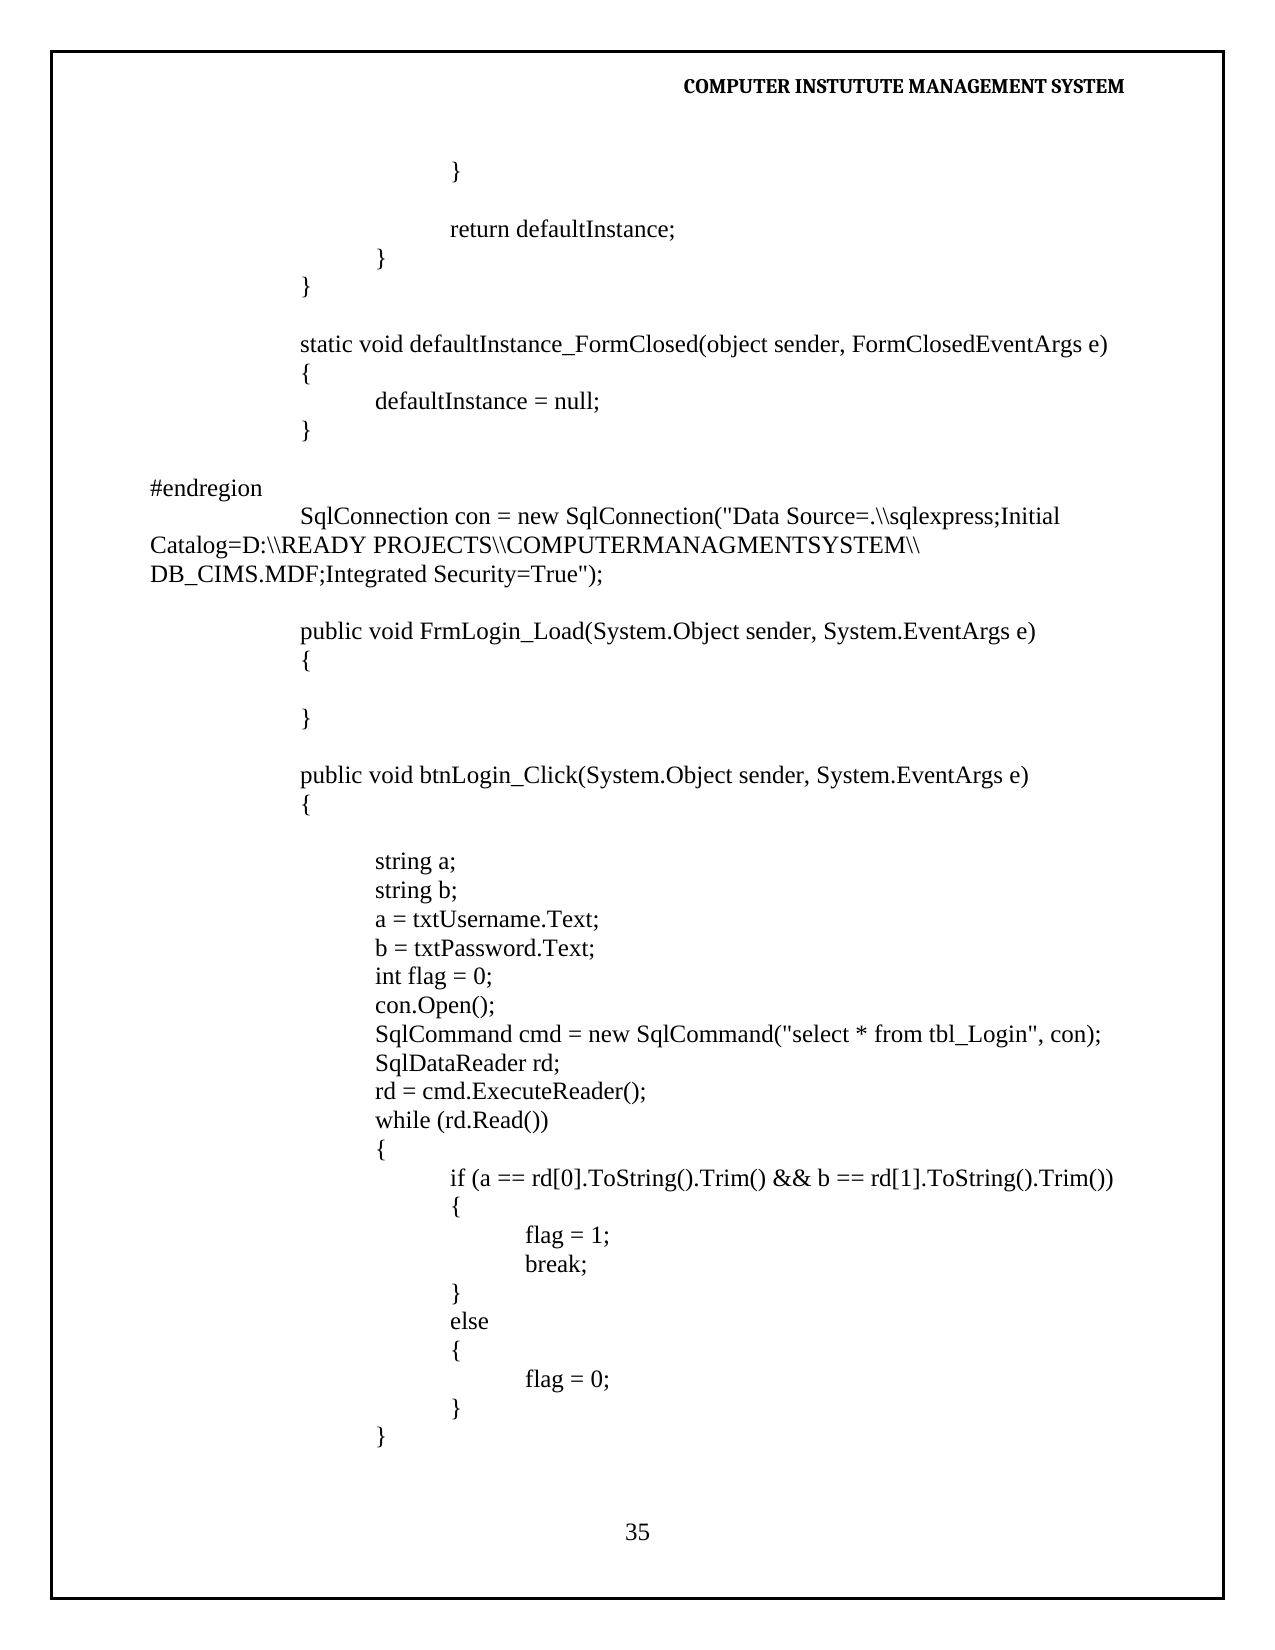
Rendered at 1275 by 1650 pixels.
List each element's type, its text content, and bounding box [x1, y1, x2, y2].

text } [150, 415, 1125, 444]
text } [150, 271, 1125, 300]
text } [150, 1421, 1125, 1450]
text return defaultInstance; [150, 214, 1125, 243]
text public void FrmLogin_Load(System.Object sender, System.EventArgs e) [150, 616, 1125, 645]
text string b; [150, 875, 1125, 904]
text { [150, 645, 1125, 674]
text rd = cmd.ExecuteReader(); [150, 1076, 1125, 1105]
text } [150, 1393, 1125, 1421]
text flag = 0; [150, 1364, 1125, 1393]
text } [150, 156, 1125, 185]
text SqlDataReader rd; [150, 1048, 1125, 1076]
text int flag = 0; [150, 961, 1125, 990]
text a = txtUsername.Text; [150, 904, 1125, 933]
text #endregion [150, 473, 1125, 501]
text if (a == rd[0].ToString().Trim() && b == rd[1].ToString().Trim()) [150, 1163, 1125, 1191]
text } [150, 1278, 1125, 1306]
text { [150, 358, 1125, 386]
text while (rd.Read()) [150, 1105, 1125, 1134]
text static void defaultInstance_FormClosed(object sender, FormClosedEventArgs e) [150, 329, 1125, 358]
text defaultInstance = null; [150, 386, 1125, 415]
text SqlCommand cmd = new SqlCommand("select * from tbl_Login", con); [150, 1019, 1125, 1048]
text string a; [150, 846, 1125, 875]
text SqlConnection con = new SqlConnection("Data Source=.\\sqlexpress;Initial Catalog=D:\\READY PROJECTS\\COMPUTERMANAGMENTSYSTEM\\DB_CIMS.MDF;Integrated Security=True"); [150, 501, 1125, 588]
text { [150, 789, 1125, 818]
text break; [150, 1249, 1125, 1278]
text b = txtPassword.Text; [150, 933, 1125, 961]
text { [150, 1191, 1125, 1220]
text flag = 1; [150, 1220, 1125, 1249]
text con.Open(); [150, 990, 1125, 1019]
text public void btnLogin_Click(System.Object sender, System.EventArgs e) [150, 760, 1125, 789]
text { [150, 1335, 1125, 1364]
text } [150, 703, 1125, 731]
text { [150, 1134, 1125, 1163]
text } [150, 243, 1125, 271]
text else [150, 1306, 1125, 1335]
